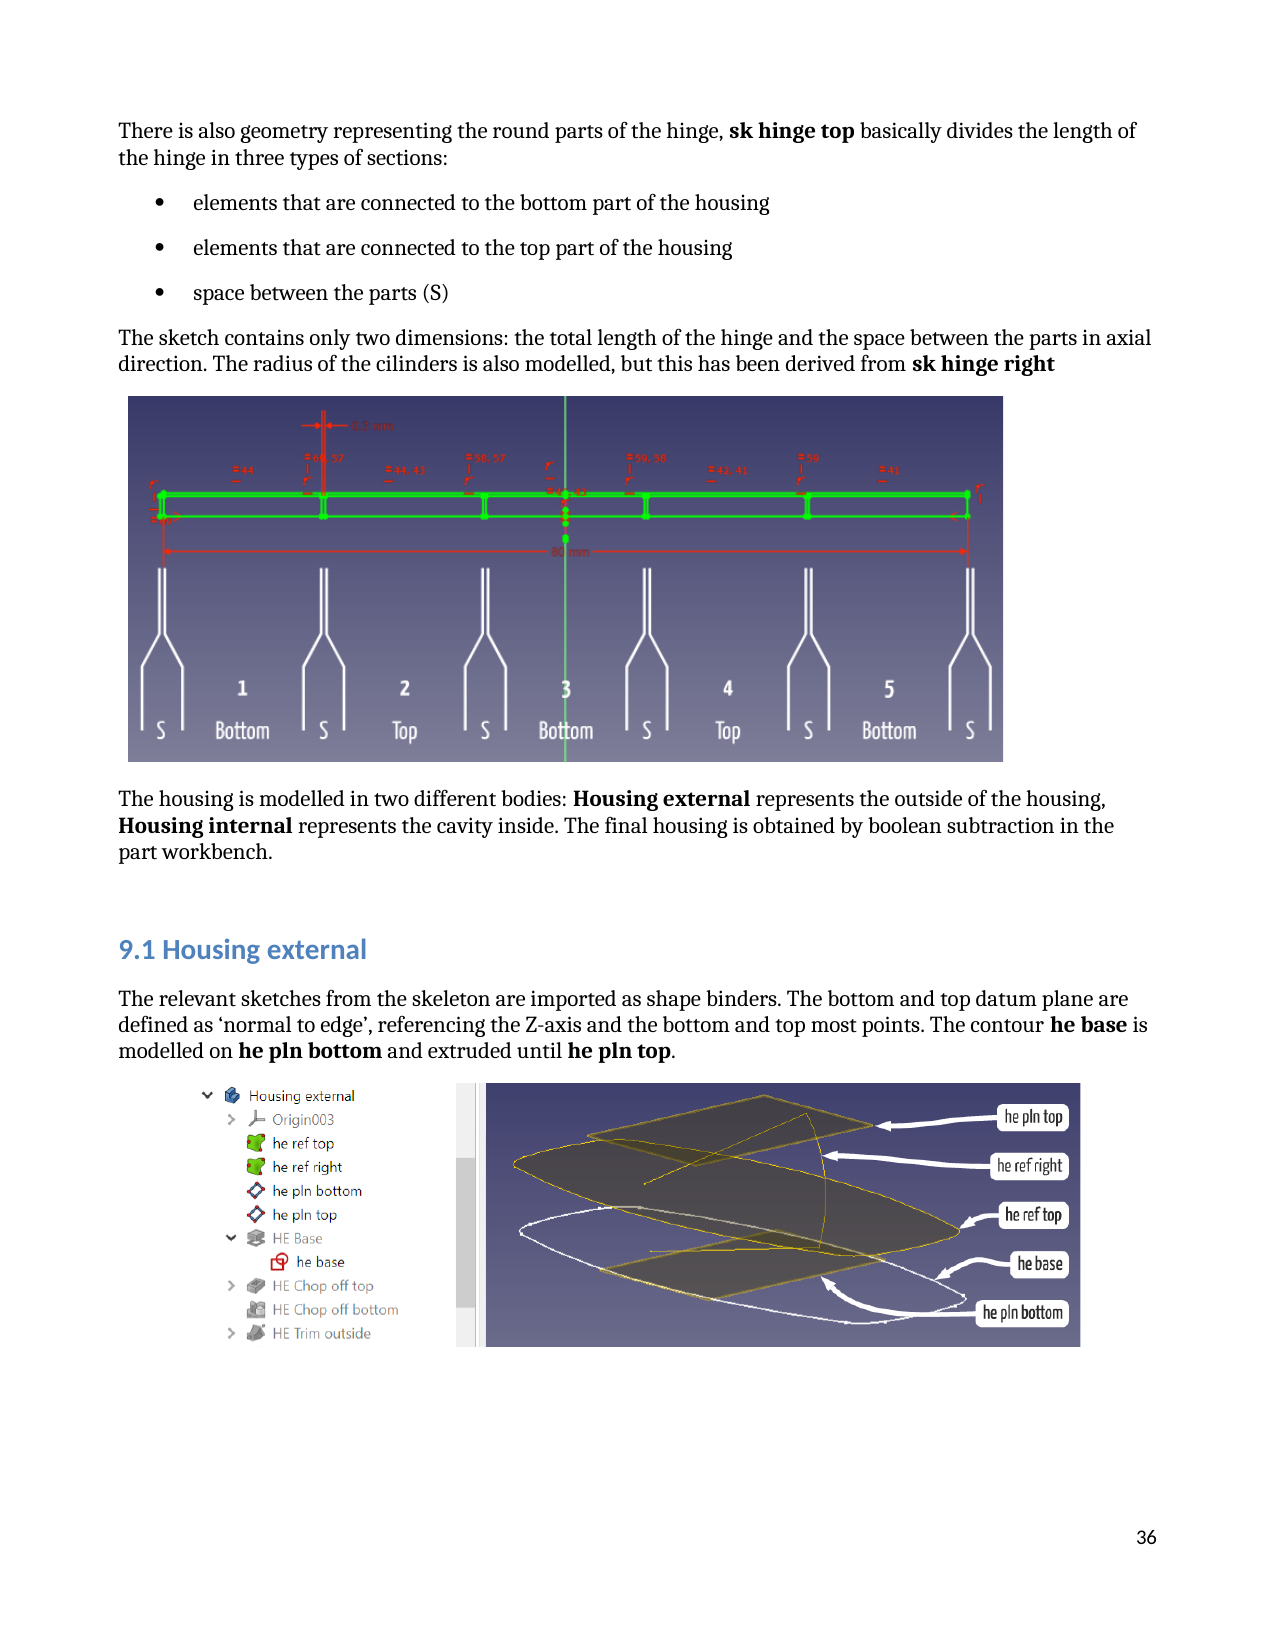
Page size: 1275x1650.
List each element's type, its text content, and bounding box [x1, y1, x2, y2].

text There is also geometry representing the round parts of the hinge, sk hinge top basically divides the length of the hinge in three types of sections: [118, 118, 1157, 171]
list elements that are connected to the bottom part of the housing [156, 189, 1157, 216]
text The sketch contains only two dimensions: the total length of the hinge and the space between the parts in axial direction. The radius of the cilinders is also modelled, but this has been derived from sk hinge right [118, 325, 1157, 378]
picture [194, 1083, 1081, 1347]
text The housing is modelled in two different bodies: Housing external represents the outside of the housing, Housing internal represents the cavity inside. The final housing is obtained by boolean subtraction in the part workbench. [118, 786, 1157, 865]
list elements that are connected to the top part of the housing [156, 235, 1157, 261]
subtitle Housing external [118, 931, 1157, 967]
text The relevant sketches from the skeleton are imported as shape binders. The bottom and top datum plane are defined as ‘normal to edge’, referencing the Z-axis and the bottom and top most points. The contour he base is modelled on he pln bottom and extruded until he pln top. [118, 986, 1157, 1065]
picture [128, 396, 1004, 762]
list space between the parts (S) [156, 280, 1157, 306]
